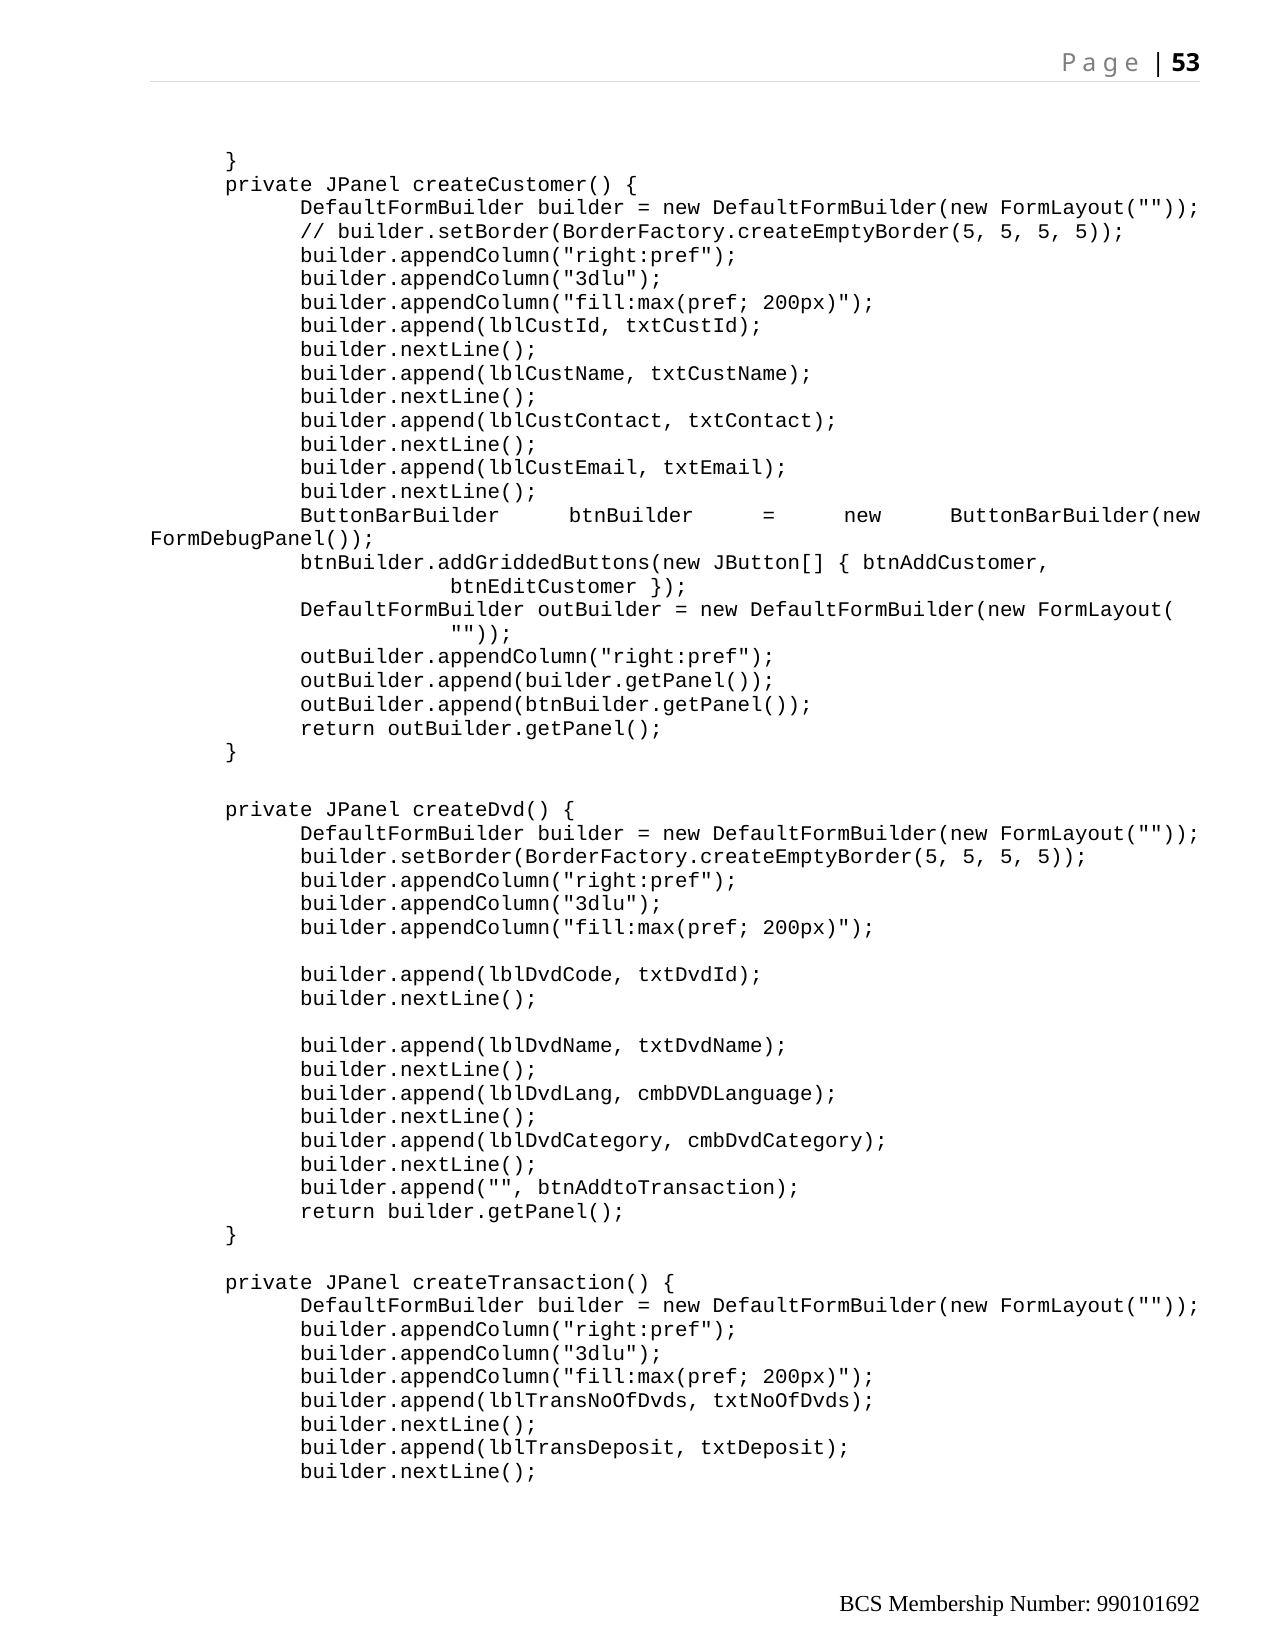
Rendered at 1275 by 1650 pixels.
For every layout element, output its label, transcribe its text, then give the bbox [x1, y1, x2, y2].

text builder.append(lblCustId, txtCustId); [150, 316, 1200, 339]
text "")); [150, 623, 1200, 647]
text builder.append(lblCustName, txtCustName); [150, 363, 1200, 386]
text builder.appendColumn("right:pref"); [150, 870, 1200, 893]
text builder.nextLine(); [150, 1059, 1200, 1083]
text builder.append(lblCustContact, txtContact); [150, 410, 1200, 434]
text builder.nextLine(); [150, 1461, 1200, 1484]
text DefaultFormBuilder outBuilder = new DefaultFormBuilder(new FormLayout( [150, 599, 1200, 623]
text DefaultFormBuilder builder = new DefaultFormBuilder(new FormLayout("")); [150, 197, 1200, 221]
text builder.setBorder(BorderFactory.createEmptyBorder(5, 5, 5, 5)); [150, 846, 1200, 870]
text private JPanel createCustomer() { [150, 174, 1200, 197]
text ButtonBarBuilder btnBuilder = new ButtonBarBuilder(new FormDebugPanel()); [150, 505, 1200, 552]
text DefaultFormBuilder builder = new DefaultFormBuilder(new FormLayout("")); [150, 1295, 1200, 1319]
text btnEditCustomer }); [150, 576, 1200, 599]
text builder.append(lblTransNoOfDvds, txtNoOfDvds); [150, 1390, 1200, 1414]
text builder.append(lblDvdName, txtDvdName); [150, 1035, 1200, 1059]
text private JPanel createTransaction() { [150, 1272, 1200, 1295]
text builder.append(lblDvdCategory, cmbDvdCategory); [150, 1130, 1200, 1153]
text outBuilder.append(btnBuilder.getPanel()); [150, 694, 1200, 717]
text builder.append(lblTransDeposit, txtDeposit); [150, 1437, 1200, 1461]
text builder.nextLine(); [150, 1106, 1200, 1130]
text builder.nextLine(); [150, 434, 1200, 457]
text builder.appendColumn("3dlu"); [150, 1343, 1200, 1366]
text builder.appendColumn("right:pref"); [150, 1319, 1200, 1343]
text builder.nextLine(); [150, 988, 1200, 1012]
text builder.append(lblCustEmail, txtEmail); [150, 457, 1200, 481]
text outBuilder.append(builder.getPanel()); [150, 670, 1200, 694]
text builder.nextLine(); [150, 1153, 1200, 1177]
text // builder.setBorder(BorderFactory.createEmptyBorder(5, 5, 5, 5)); [150, 221, 1200, 244]
text builder.appendColumn("fill:max(pref; 200px)"); [150, 917, 1200, 941]
text builder.appendColumn("right:pref"); [150, 244, 1200, 268]
text return outBuilder.getPanel(); [225, 717, 1200, 741]
text builder.nextLine(); [150, 1414, 1200, 1437]
text builder.append(lblDvdCode, txtDvdId); [150, 964, 1200, 988]
text builder.nextLine(); [150, 386, 1200, 410]
text builder.appendColumn("3dlu"); [150, 268, 1200, 292]
text DefaultFormBuilder builder = new DefaultFormBuilder(new FormLayout("")); [150, 822, 1200, 846]
text } [150, 741, 1200, 765]
text builder.appendColumn("fill:max(pref; 200px)"); [150, 1366, 1200, 1390]
text } [150, 150, 1200, 174]
text outBuilder.appendColumn("right:pref"); [150, 647, 1200, 670]
text btnBuilder.addGriddedButtons(new JButton[] { btnAddCustomer, [150, 552, 1200, 576]
text builder.append("", btnAddtoTransaction); [150, 1177, 1200, 1201]
text private JPanel createDvd() { [150, 799, 1200, 822]
text return builder.getPanel(); [150, 1201, 1200, 1224]
text } [150, 1224, 1200, 1248]
text builder.appendColumn("3dlu"); [150, 893, 1200, 917]
text builder.nextLine(); [150, 339, 1200, 363]
text builder.append(lblDvdLang, cmbDVDLanguage); [150, 1083, 1200, 1106]
text builder.appendColumn("fill:max(pref; 200px)"); [150, 292, 1200, 316]
text builder.nextLine(); [150, 481, 1200, 505]
